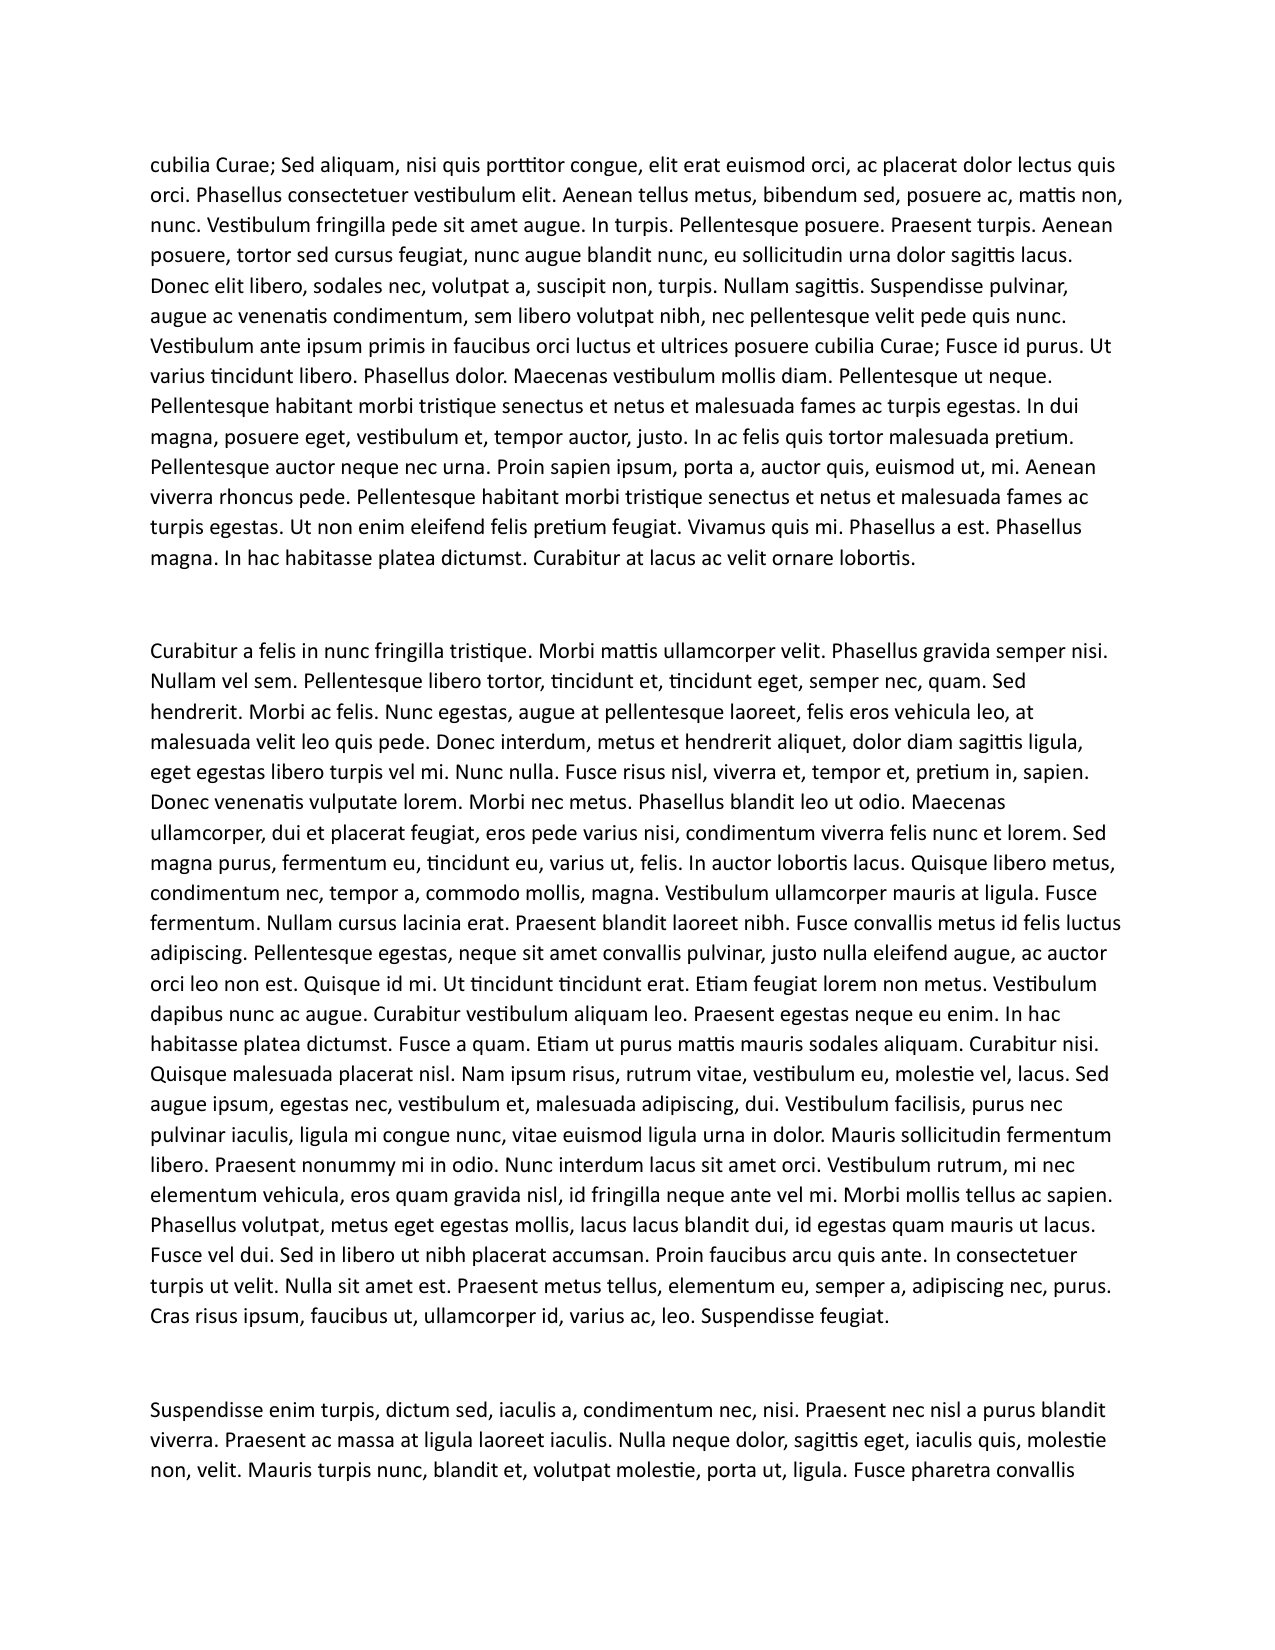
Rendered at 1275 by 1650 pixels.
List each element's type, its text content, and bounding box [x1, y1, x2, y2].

text Curabitur a felis in nunc fringilla tristique. Morbi mattis ullamcorper velit. Phasellus gravida semper nisi. Nullam vel sem. Pellentesque libero tortor, tincidunt et, tincidunt eget, semper nec, quam. Sed hendrerit. Morbi ac felis. Nunc egestas, augue at pellentesque laoreet, felis eros vehicula leo, at malesuada velit leo quis pede. Donec interdum, metus et hendrerit aliquet, dolor diam sagittis ligula, eget egestas libero turpis vel mi. Nunc nulla. Fusce risus nisl, viverra et, tempor et, pretium in, sapien. Donec venenatis vulputate lorem. Morbi nec metus. Phasellus blandit leo ut odio. Maecenas ullamcorper, dui et placerat feugiat, eros pede varius nisi, condimentum viverra felis nunc et lorem. Sed magna purus, fermentum eu, tincidunt eu, varius ut, felis. In auctor lobortis lacus. Quisque libero metus, condimentum nec, tempor a, commodo mollis, magna. Vestibulum ullamcorper mauris at ligula. Fusce fermentum. Nullam cursus lacinia erat. Praesent blandit laoreet nibh. Fusce convallis metus id felis luctus adipiscing. Pellentesque egestas, neque sit amet convallis pulvinar, justo nulla eleifend augue, ac auctor orci leo non est. Quisque id mi. Ut tincidunt tincidunt erat. Etiam feugiat lorem non metus. Vestibulum dapibus nunc ac augue. Curabitur vestibulum aliquam leo. Praesent egestas neque eu enim. In hac habitasse platea dictumst. Fusce a quam. Etiam ut purus mattis mauris sodales aliquam. Curabitur nisi. Quisque malesuada placerat nisl. Nam ipsum risus, rutrum vitae, vestibulum eu, molestie vel, lacus. Sed augue ipsum, egestas nec, vestibulum et, malesuada adipiscing, dui. Vestibulum facilisis, purus nec pulvinar iaculis, ligula mi congue nunc, vitae euismod ligula urna in dolor. Mauris sollicitudin fermentum libero. Praesent nonummy mi in odio. Nunc interdum lacus sit amet orci. Vestibulum rutrum, mi nec elementum vehicula, eros quam gravida nisl, id fringilla neque ante vel mi. Morbi mollis tellus ac sapien. Phasellus volutpat, metus eget egestas mollis, lacus lacus blandit dui, id egestas quam mauris ut lacus. Fusce vel dui. Sed in libero ut nibh placerat accumsan. Proin faucibus arcu quis ante. In consectetuer turpis ut velit. Nulla sit amet est. Praesent metus tellus, elementum eu, semper a, adipiscing nec, purus. Cras risus ipsum, faucibus ut, ullamcorper id, varius ac, leo. Suspendisse feugiat. [150, 636, 1125, 1329]
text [150, 1395, 1125, 1483]
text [150, 150, 1125, 571]
